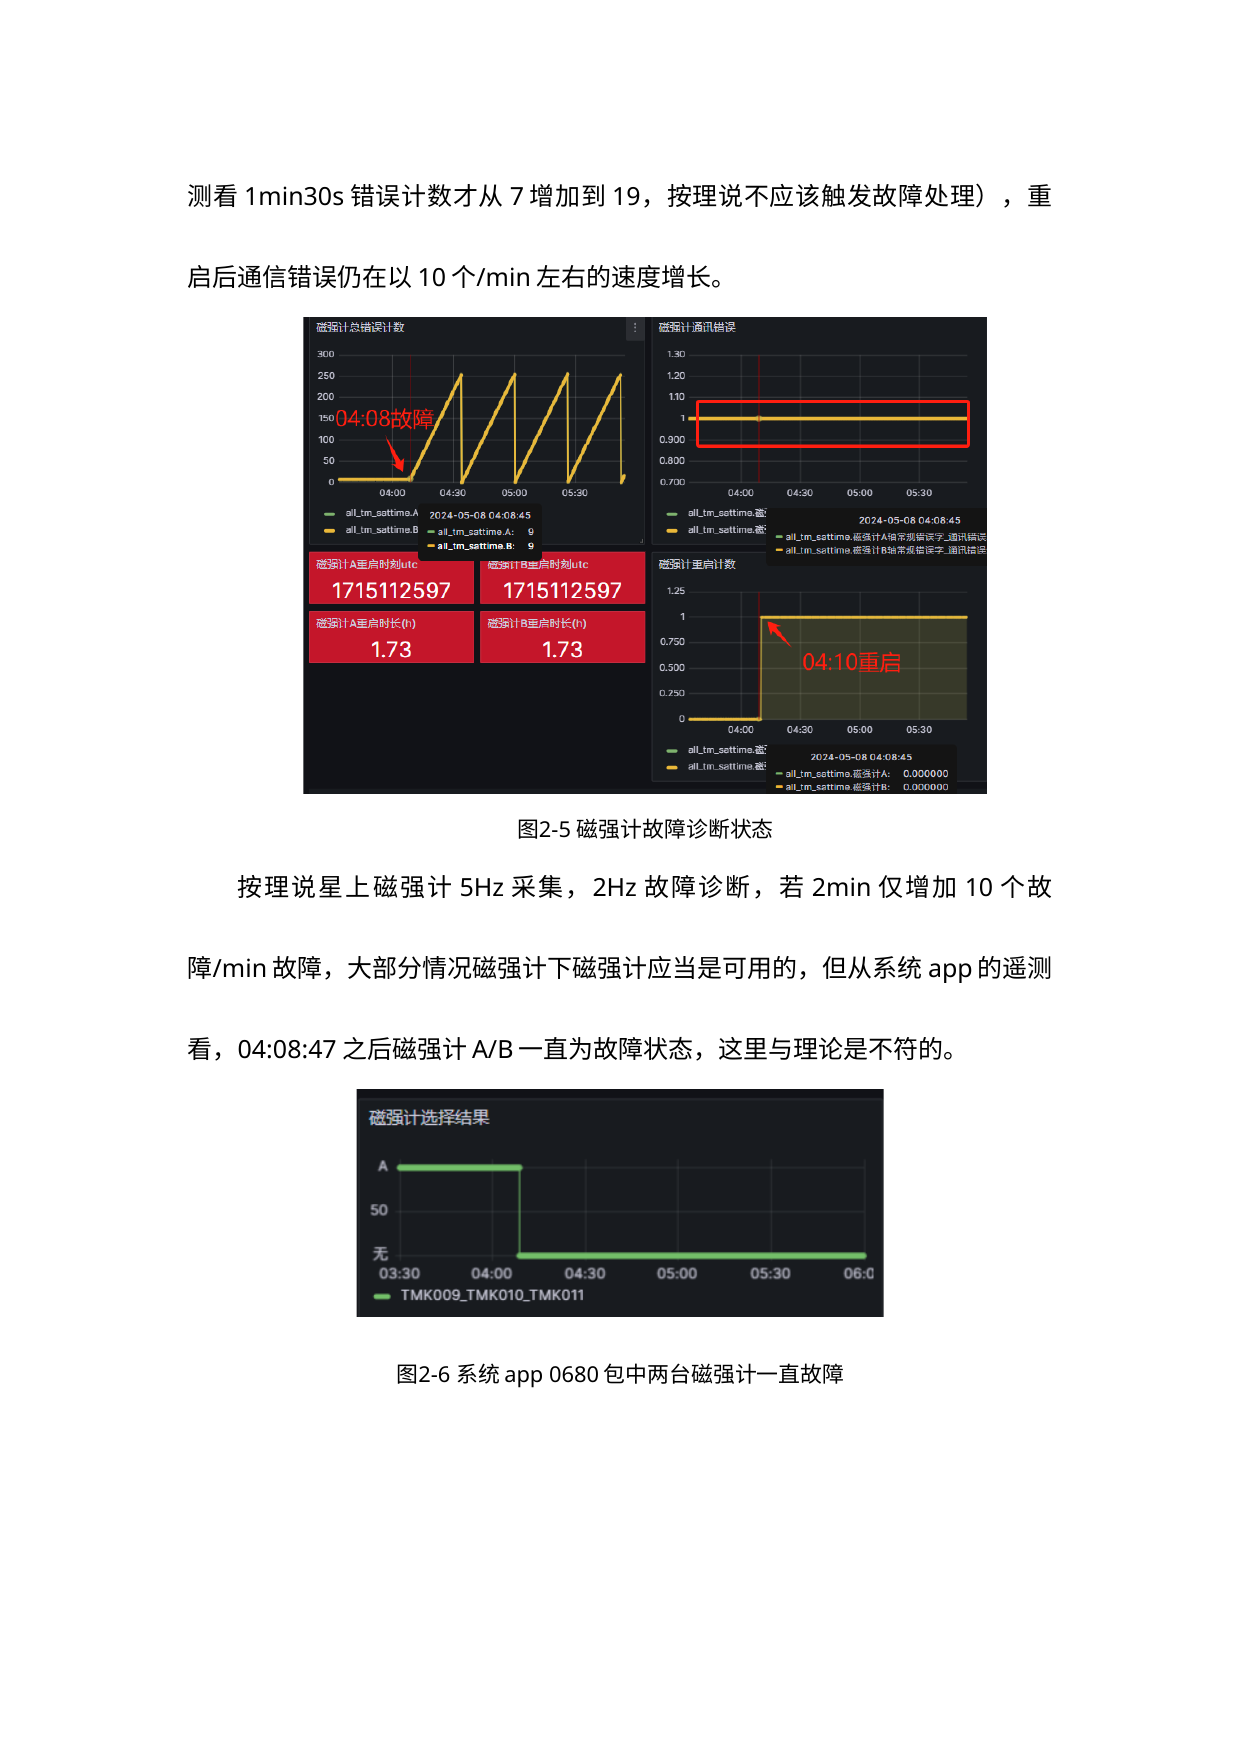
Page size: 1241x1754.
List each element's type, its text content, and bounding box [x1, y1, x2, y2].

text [187, 162, 1053, 308]
picture [356, 1089, 884, 1317]
text 按理说星上磁强计5Hz采集，2Hz故障诊断，若2min仅增加10个故障/min故障，大部分情况磁强计下磁强计应当是可用的，但从系统app的遥测看，04:08:47之后磁强计A/B一直为故障状态，这里与理论是不符的。 [187, 853, 1053, 1080]
picture [303, 317, 987, 794]
